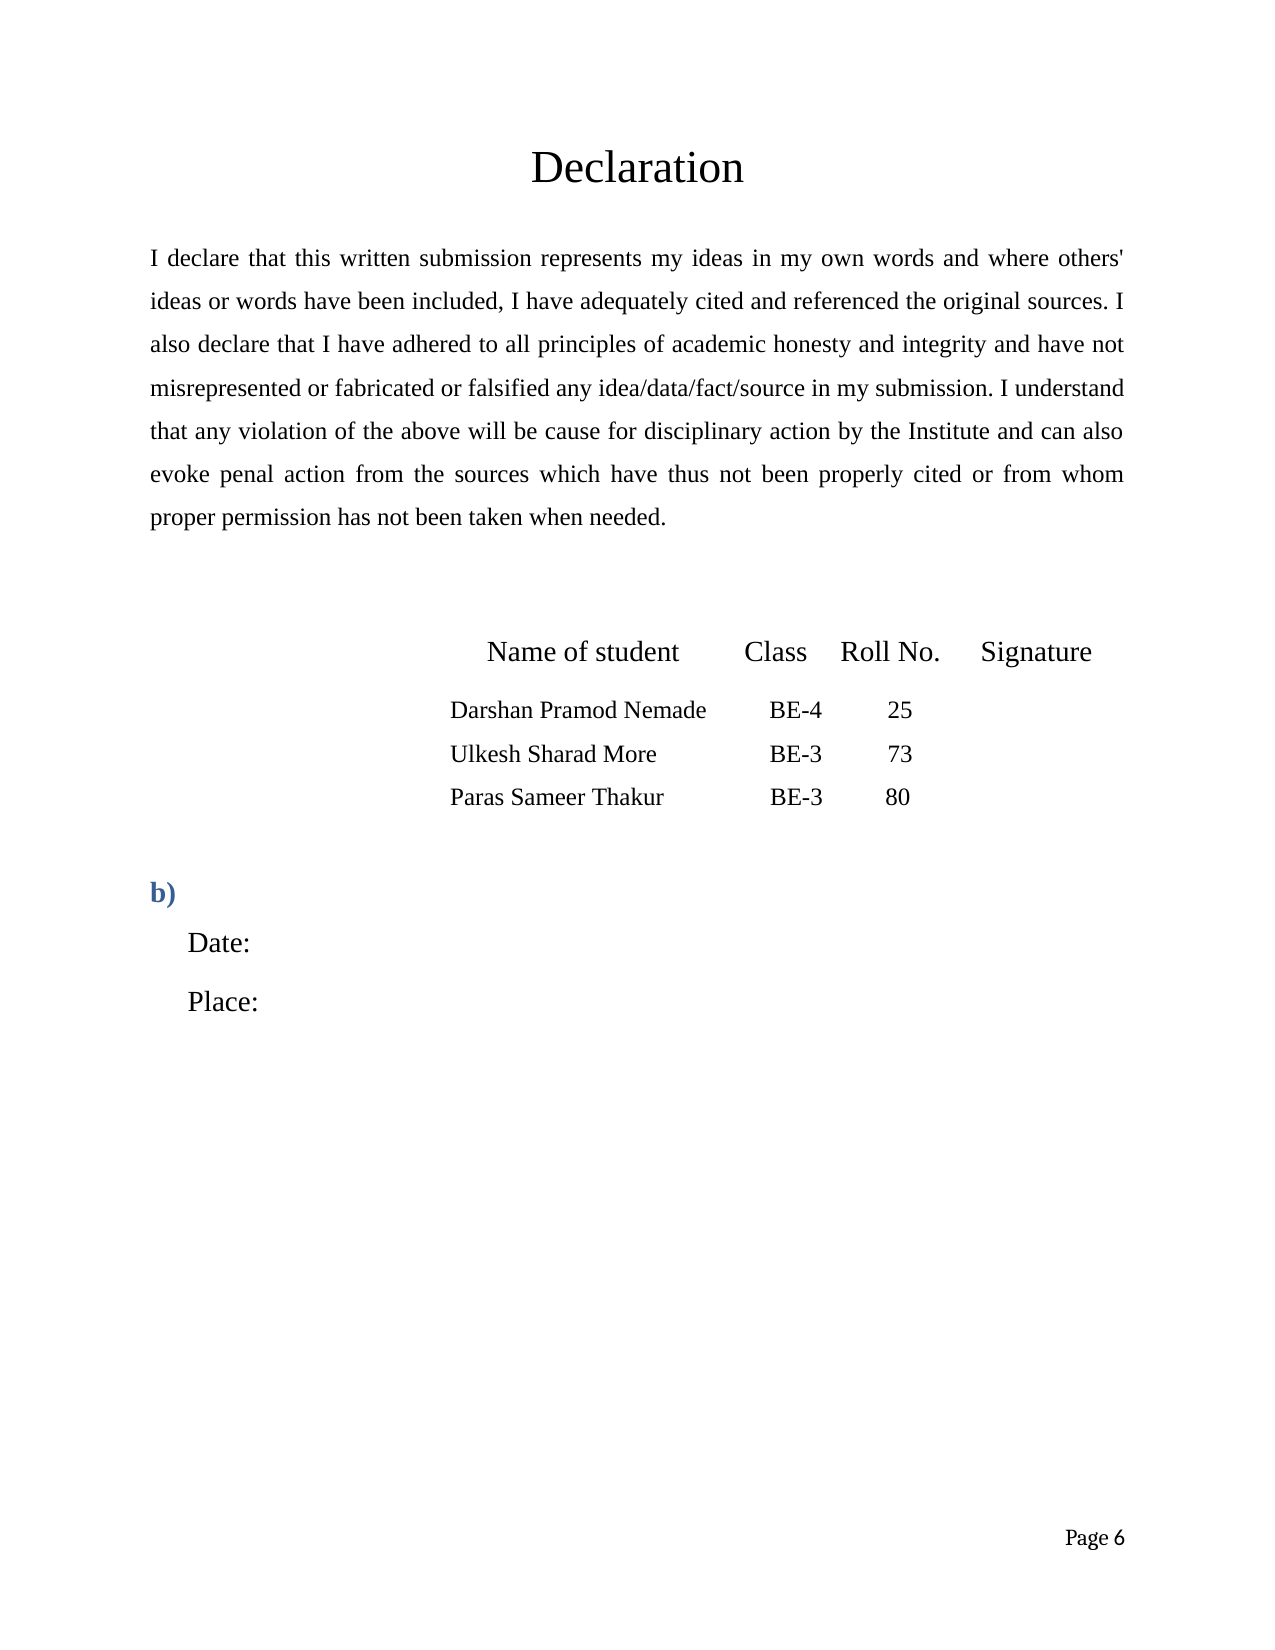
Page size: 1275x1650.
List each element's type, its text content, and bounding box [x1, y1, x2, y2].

table_header Name of student [478, 631, 735, 696]
text I declare that this written submission represents my ideas in my own words and where others' ideas or words have been included, I have adequately cited and referenced the original sources. I also declare that I have adhered to all principles of academic honesty and integrity and have not misrepresented or fabricated or falsified any idea/data/fact/source in my submission. I understand that any violation of the above will be cause for disciplinary action by the Institute and can also evoke penal action from the sources which have thus not been properly cited or from whom proper permission has not been taken when needed. [150, 243, 1125, 531]
text Darshan Pramod Nemade BE-4 25 [150, 696, 1125, 724]
table_header Signature [971, 631, 1125, 696]
text Ulkesh Sharad More BE-3 73 [150, 739, 1125, 767]
text Place: [187, 984, 1125, 1018]
text Paras Sameer Thakur BE-3 80 [150, 782, 1125, 811]
table_header Class [735, 631, 831, 696]
table_header Roll No. [831, 631, 971, 696]
text Date: [187, 925, 1125, 959]
text Declaration [150, 139, 1125, 192]
